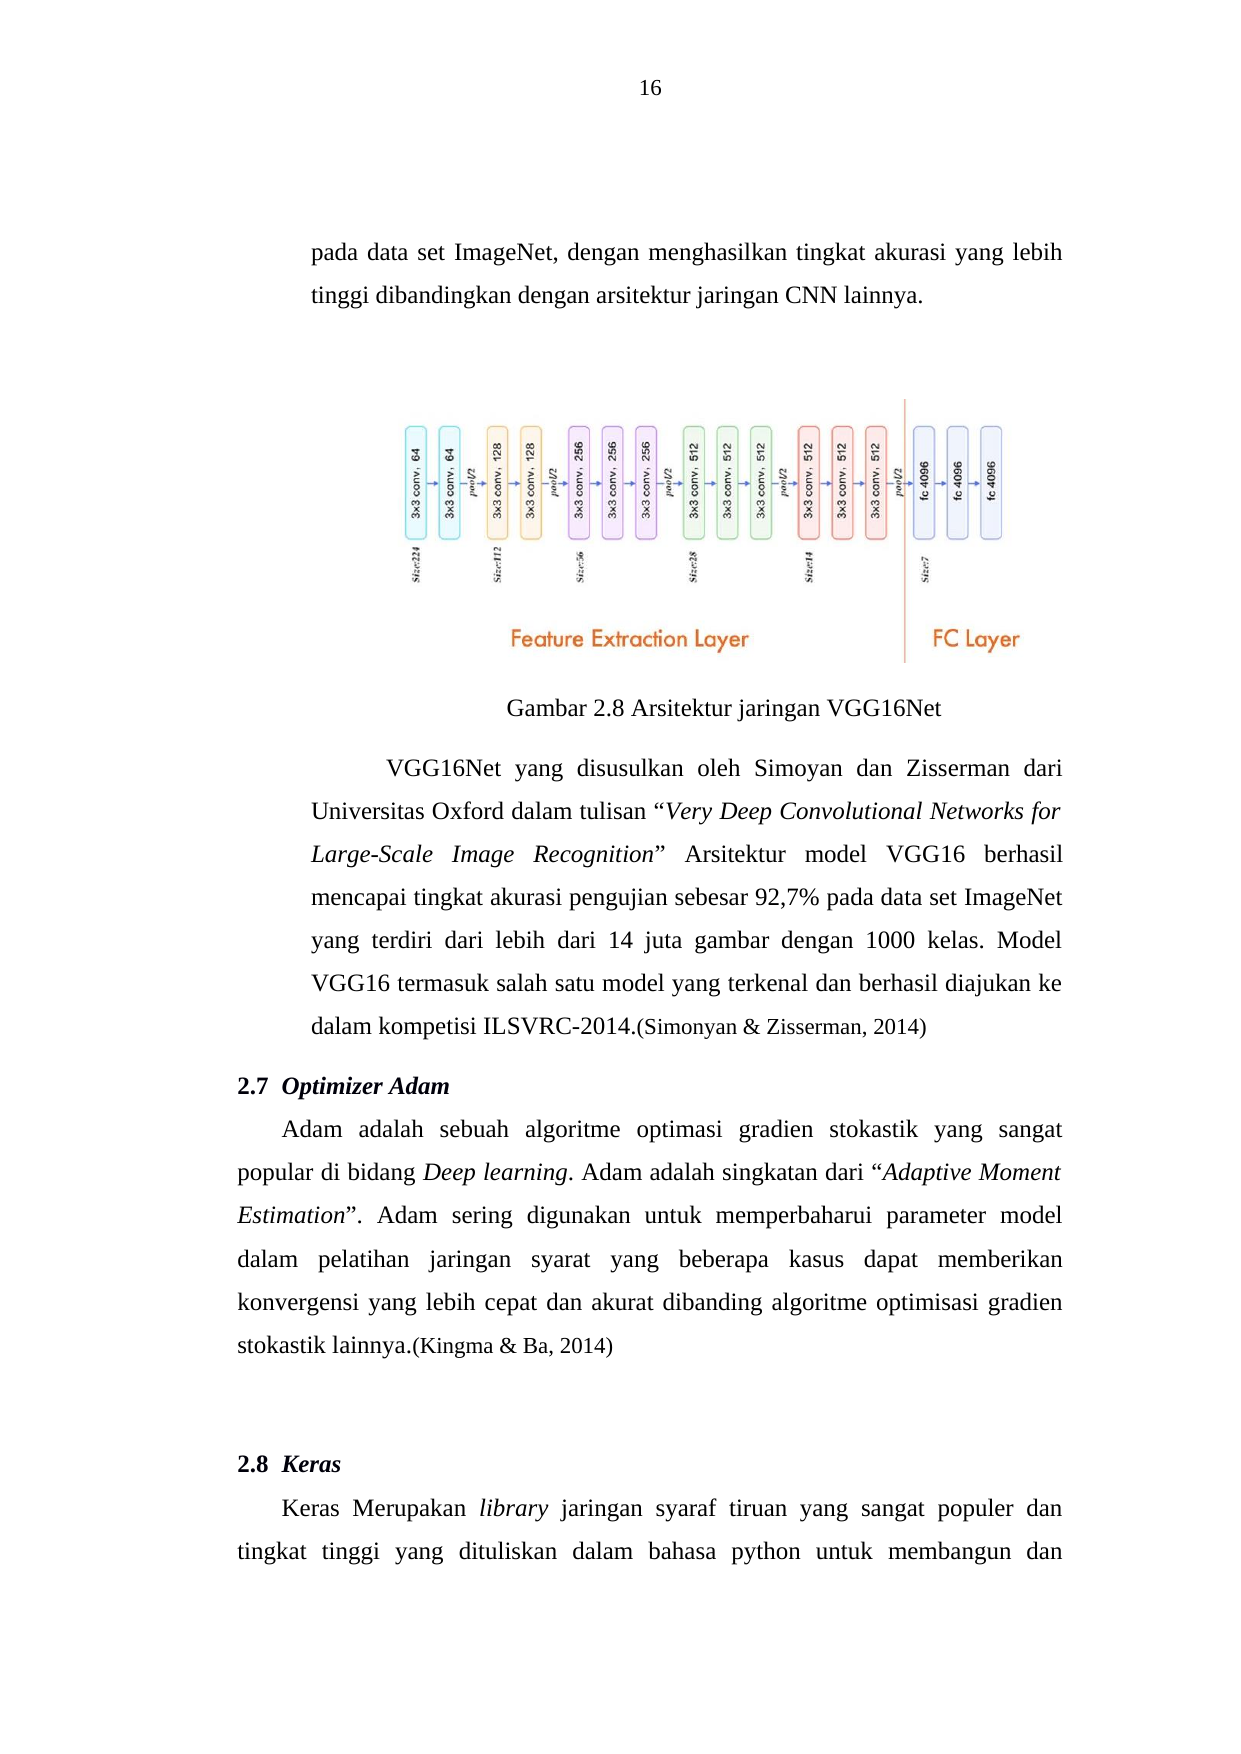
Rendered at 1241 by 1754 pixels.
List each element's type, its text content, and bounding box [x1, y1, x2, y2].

text Gambar 2.8 Arsitektur jaringan VGG16Net [385, 693, 1063, 722]
subtitle 2.8 Keras [237, 1449, 1063, 1478]
picture [385, 399, 1044, 663]
text VGG16Net yang disusulkan oleh Simoyan dan Zisserman dari Universitas Oxford dalam tulisan “Very Deep Convolutional Networks for Large-Scale Image Recognition” Arsitektur model VGG16 berhasil mencapai tingkat akurasi pengujian sebesar 92,7% pada data set ImageNet yang terdiri dari lebih dari 14 juta gambar dengan 1000 kelas. Model VGG16 termasuk salah satu model yang terkenal dan berhasil diajukan ke dalam kompetisi ILSVRC-2014. [311, 753, 1063, 1040]
text Adam adalah sebuah algoritme optimasi gradien stokastik yang sangat popular di bidang Deep learning. Adam adalah singkatan dari “Adaptive Moment Estimation”. Adam sering digunakan untuk memperbaharui parameter model dalam pelatihan jaringan syarat yang beberapa kasus dapat memberikan konvergensi yang lebih cepat dan akurat dibanding algoritme optimisasi gradien stokastik lainnya. [237, 1114, 1063, 1359]
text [237, 1493, 1063, 1564]
subtitle 2.7 Optimizer Adam [237, 1071, 1063, 1100]
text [311, 237, 1063, 309]
